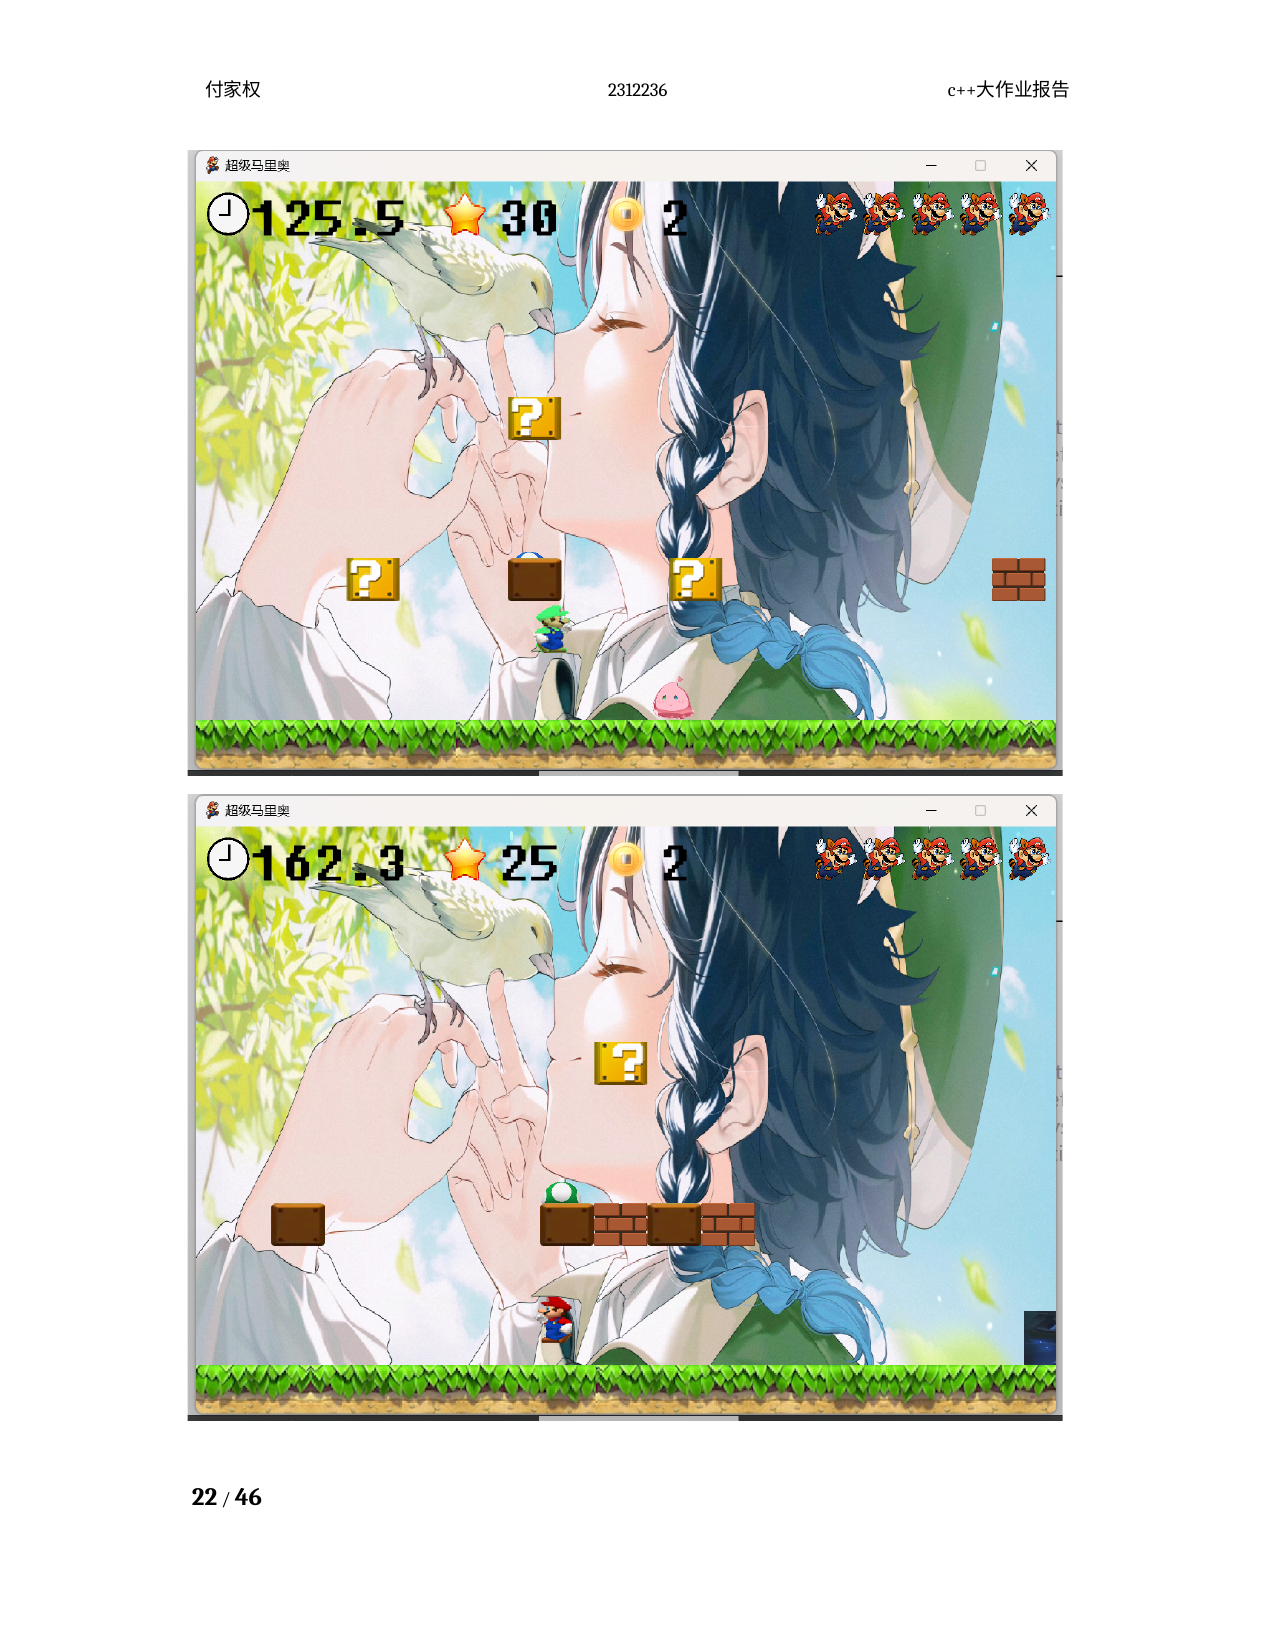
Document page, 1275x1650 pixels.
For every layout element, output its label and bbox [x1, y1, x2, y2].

picture [187, 150, 1063, 776]
picture [187, 794, 1063, 1421]
